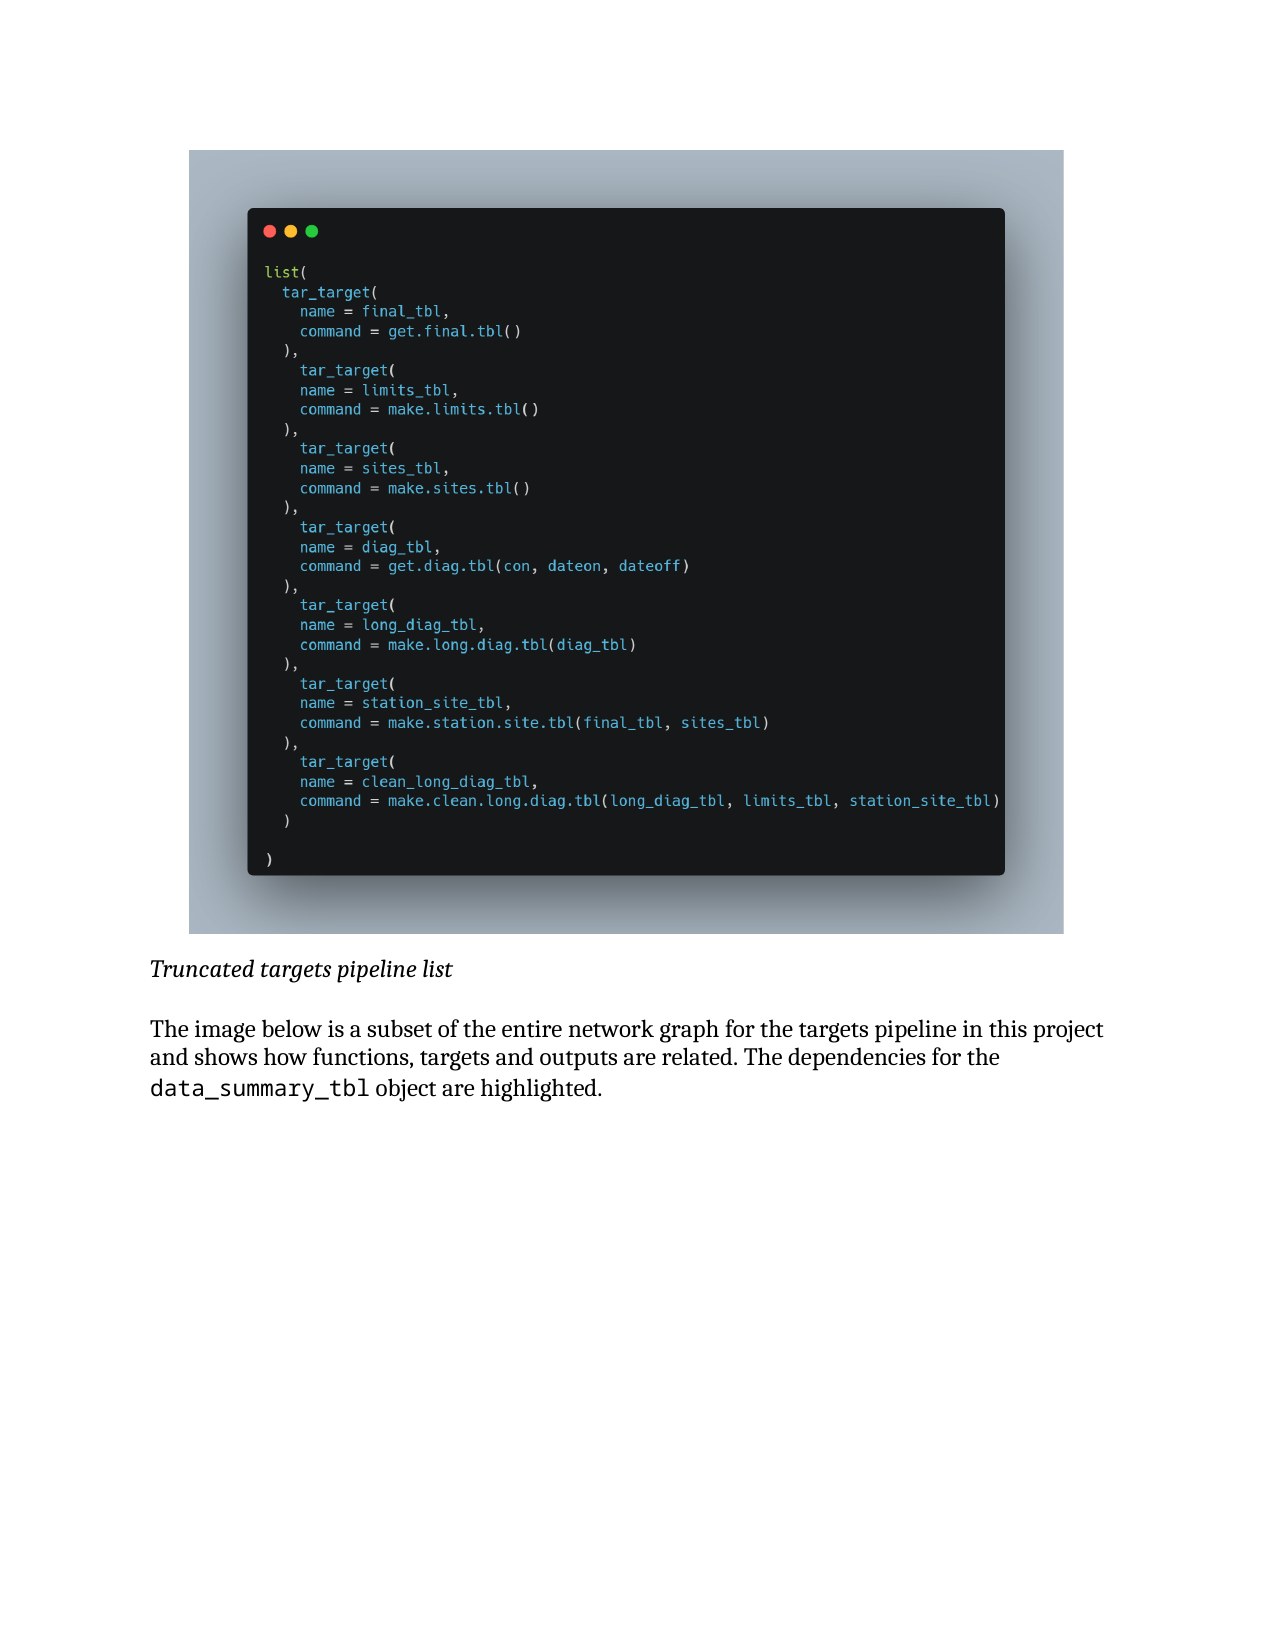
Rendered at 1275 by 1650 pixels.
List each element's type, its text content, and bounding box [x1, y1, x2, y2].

text The image below is a subset of the entire network graph for the targets pipeline in this project and shows how functions, targets and outputs are related. The dependencies for the data_summary_tbl object are highlighted. [150, 1014, 1125, 1103]
table_header Truncated targets pipeline list [139, 150, 1114, 996]
picture [188, 150, 1064, 934]
